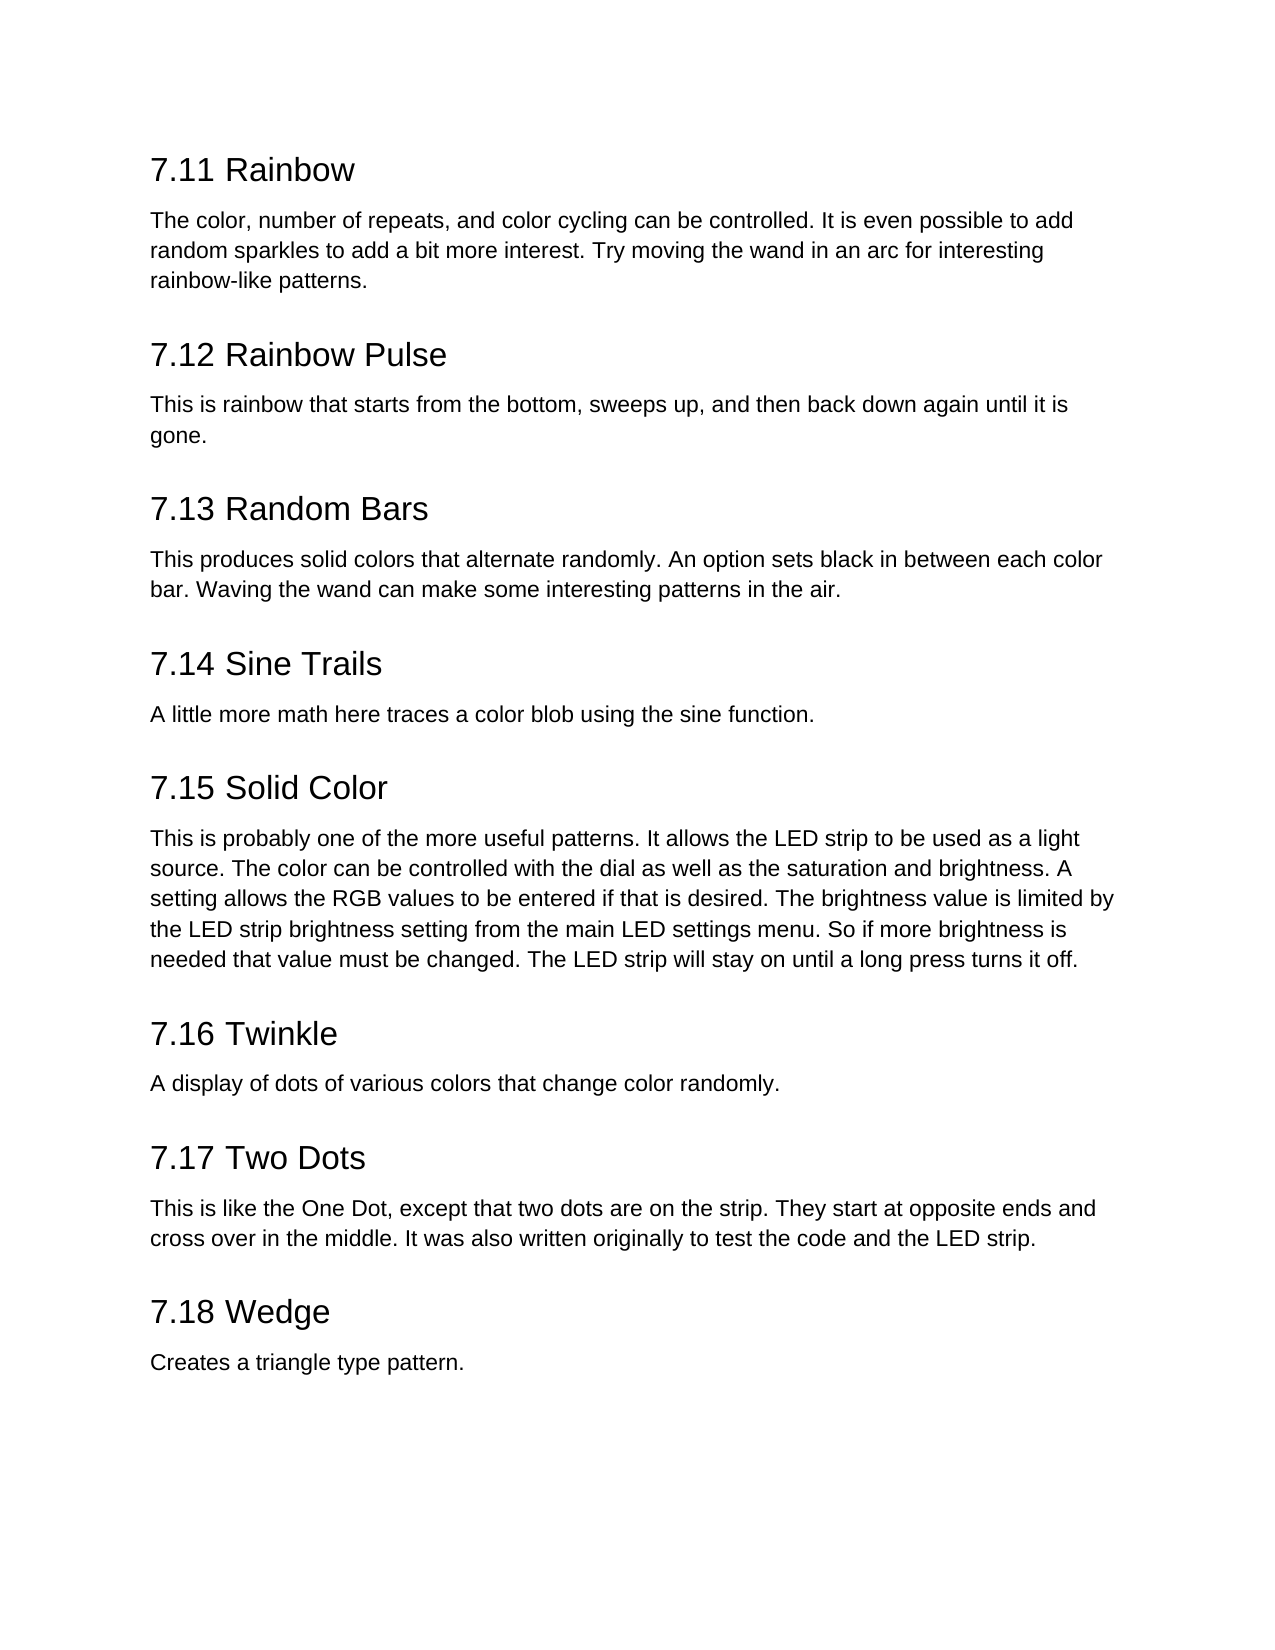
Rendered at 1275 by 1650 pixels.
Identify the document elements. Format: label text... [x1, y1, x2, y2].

subtitle Solid Color [150, 768, 1125, 807]
subtitle Rainbow [150, 150, 1125, 188]
text The color, number of repeats, and color cycling can be controlled. It is even possible to add random sparkles to add a bit more interest. Try moving the wand in an arc for interesting rainbow-like patterns. [150, 207, 1125, 293]
text This is probably one of the more useful patterns. It allows the LED strip to be used as a light source. The color can be controlled with the dial as well as the saturation and brightness. A setting allows the RGB values to be entered if that is desired. The brightness value is limited by the LED strip brightness setting from the main LED settings menu. So if more brightness is needed that value must be changed. The LED strip will stay on until a long press turns it off. [150, 825, 1125, 972]
text Creates a triangle type pattern. [150, 1349, 1125, 1376]
subtitle Wedge [150, 1292, 1125, 1331]
subtitle Twinkle [150, 1013, 1125, 1052]
subtitle Two Dots [150, 1138, 1125, 1176]
subtitle Sine Trails [150, 644, 1125, 682]
text This is like the One Dot, except that two dots are on the strip. They start at opposite ends and cross over in the middle. It was also written originally to test the code and the LED strip. [150, 1194, 1125, 1251]
text This is rainbow that starts from the bottom, sweeps up, and then back down again until it is gone. [150, 391, 1125, 448]
text A display of dots of various colors that change color randomly. [150, 1070, 1125, 1097]
text This produces solid colors that alternate randomly. An option sets black in between each color bar. Waving the wand can make some interesting patterns in the air. [150, 546, 1125, 603]
subtitle Rainbow Pulse [150, 335, 1125, 373]
text A little more math here traces a color blob using the sine function. [150, 701, 1125, 727]
subtitle Random Bars [150, 489, 1125, 528]
